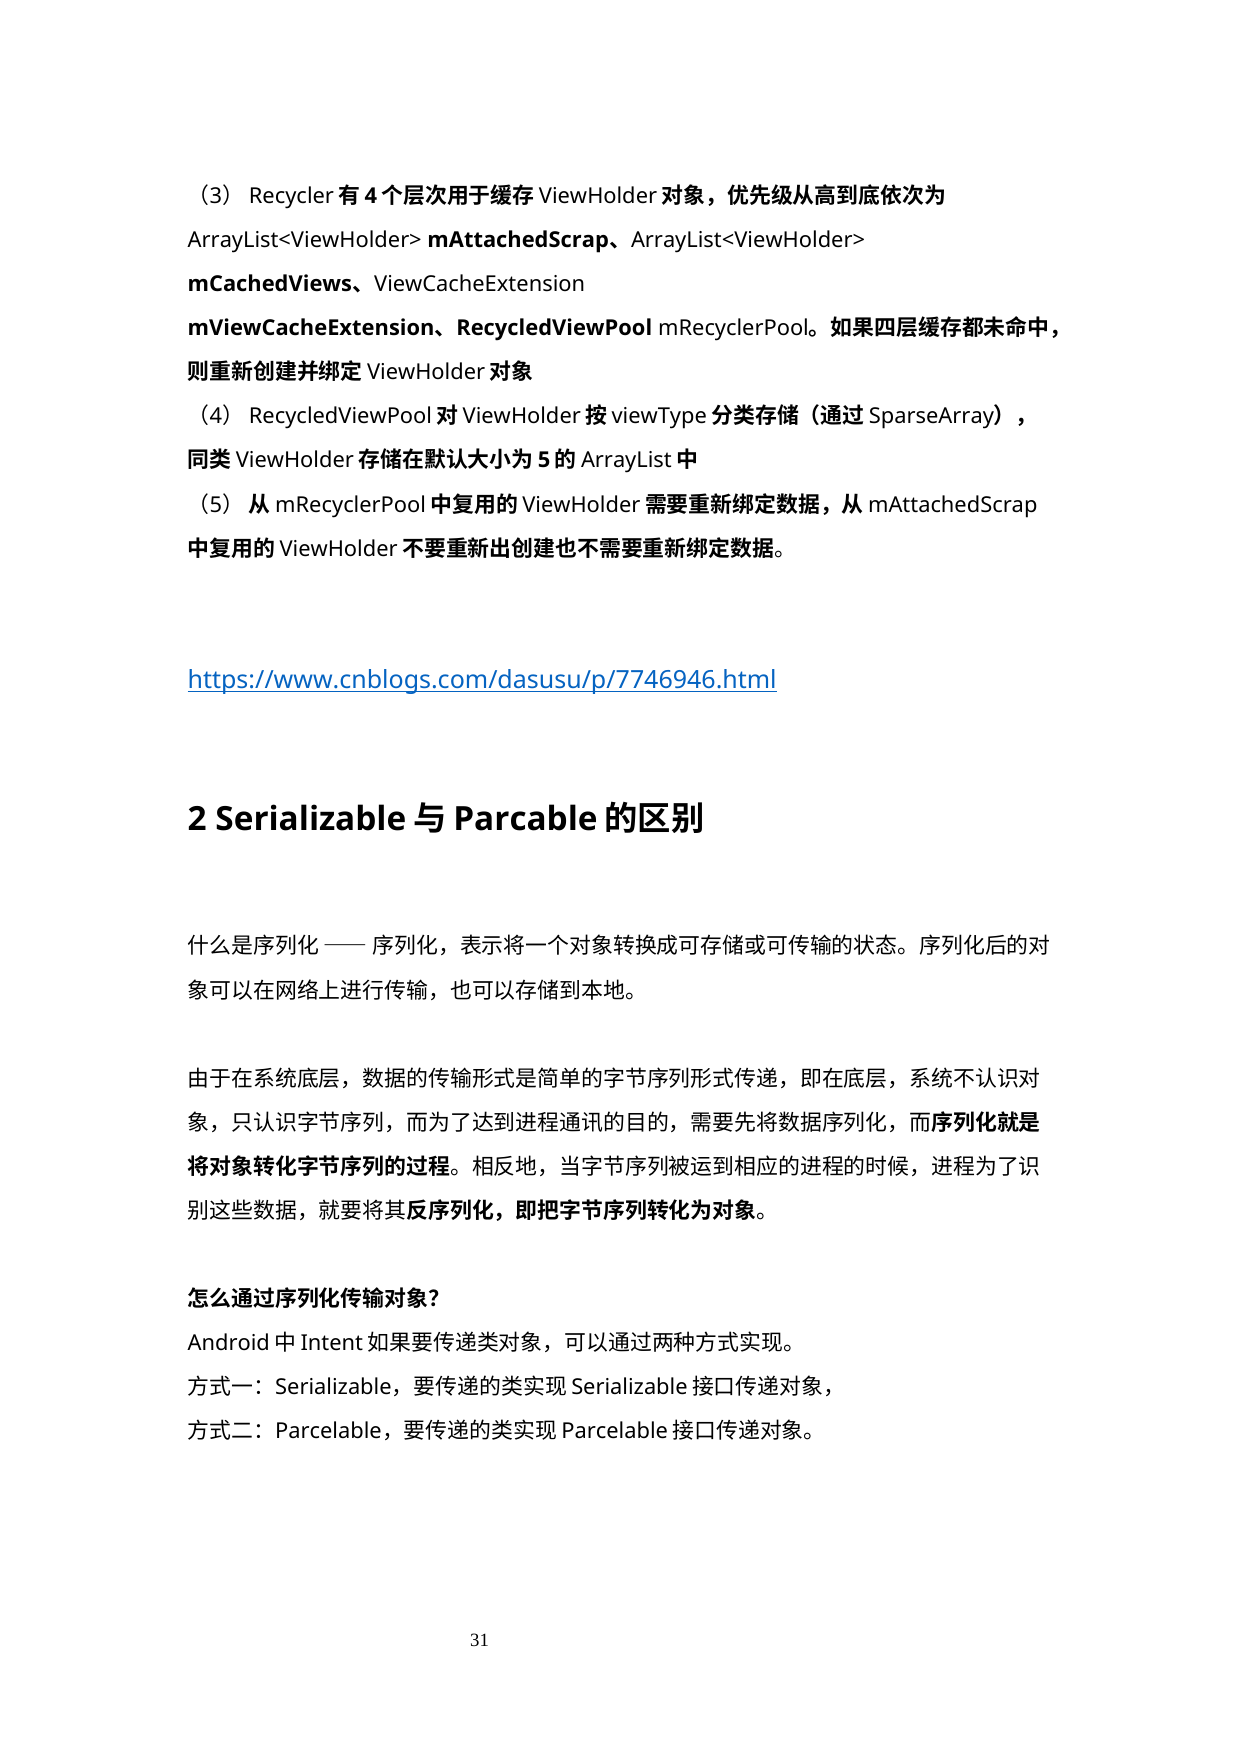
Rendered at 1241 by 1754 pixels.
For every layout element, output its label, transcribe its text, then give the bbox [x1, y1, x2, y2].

subtitle 2 Serializable与Parcable的区别 [187, 772, 1053, 860]
list 方式二：Parcelable，要传递的类实现Parcelable接口传递对象。 [187, 1407, 1053, 1451]
text 怎么通过序列化传输对象？ [187, 1275, 1053, 1319]
text （3） Recycler有4个层次用于缓存ViewHolder对象，优先级从高到底依次为ArrayList<ViewHolder> mAttachedScrap、ArrayList<ViewHolder> mCachedViews、ViewCacheExtension mViewCacheExtension、RecycledViewPool mRecyclerPool。如果四层缓存都未命中，则重新创建并绑定ViewHolder对象 [187, 172, 1053, 392]
text Android中Intent如果要传递类对象，可以通过两种方式实现。 [187, 1319, 1053, 1363]
text （5） 从mRecyclerPool中复用的ViewHolder需要重新绑定数据，从mAttachedScrap中复用的ViewHolder不要重新出创建也不需要重新绑定数据。 [187, 480, 1053, 568]
text （4） RecycledViewPool对ViewHolder按viewType分类存储（通过SparseArray），同类ViewHolder存储在默认大小为5的ArrayList中 [187, 392, 1053, 480]
text 什么是序列化 —— 序列化，表示将一个对象转换成可存储或可传输的状态。序列化后的对象可以在网络上进行传输，也可以存储到本地。 [187, 922, 1053, 1011]
text https://www.cnblogs.com/dasusu/p/7746946.html [187, 657, 1053, 701]
text 由于在系统底层，数据的传输形式是简单的字节序列形式传递，即在底层，系统不认识对象，只认识字节序列，而为了达到进程通讯的目的，需要先将数据序列化，而序列化就是将对象转化字节序列的过程。相反地，当字节序列被运到相应的进程的时候，进程为了识别这些数据，就要将其反序列化，即把字节序列转化为对象。 [187, 1054, 1053, 1231]
list 方式一：Serializable，要传递的类实现Serializable接口传递对象， [187, 1363, 1053, 1407]
